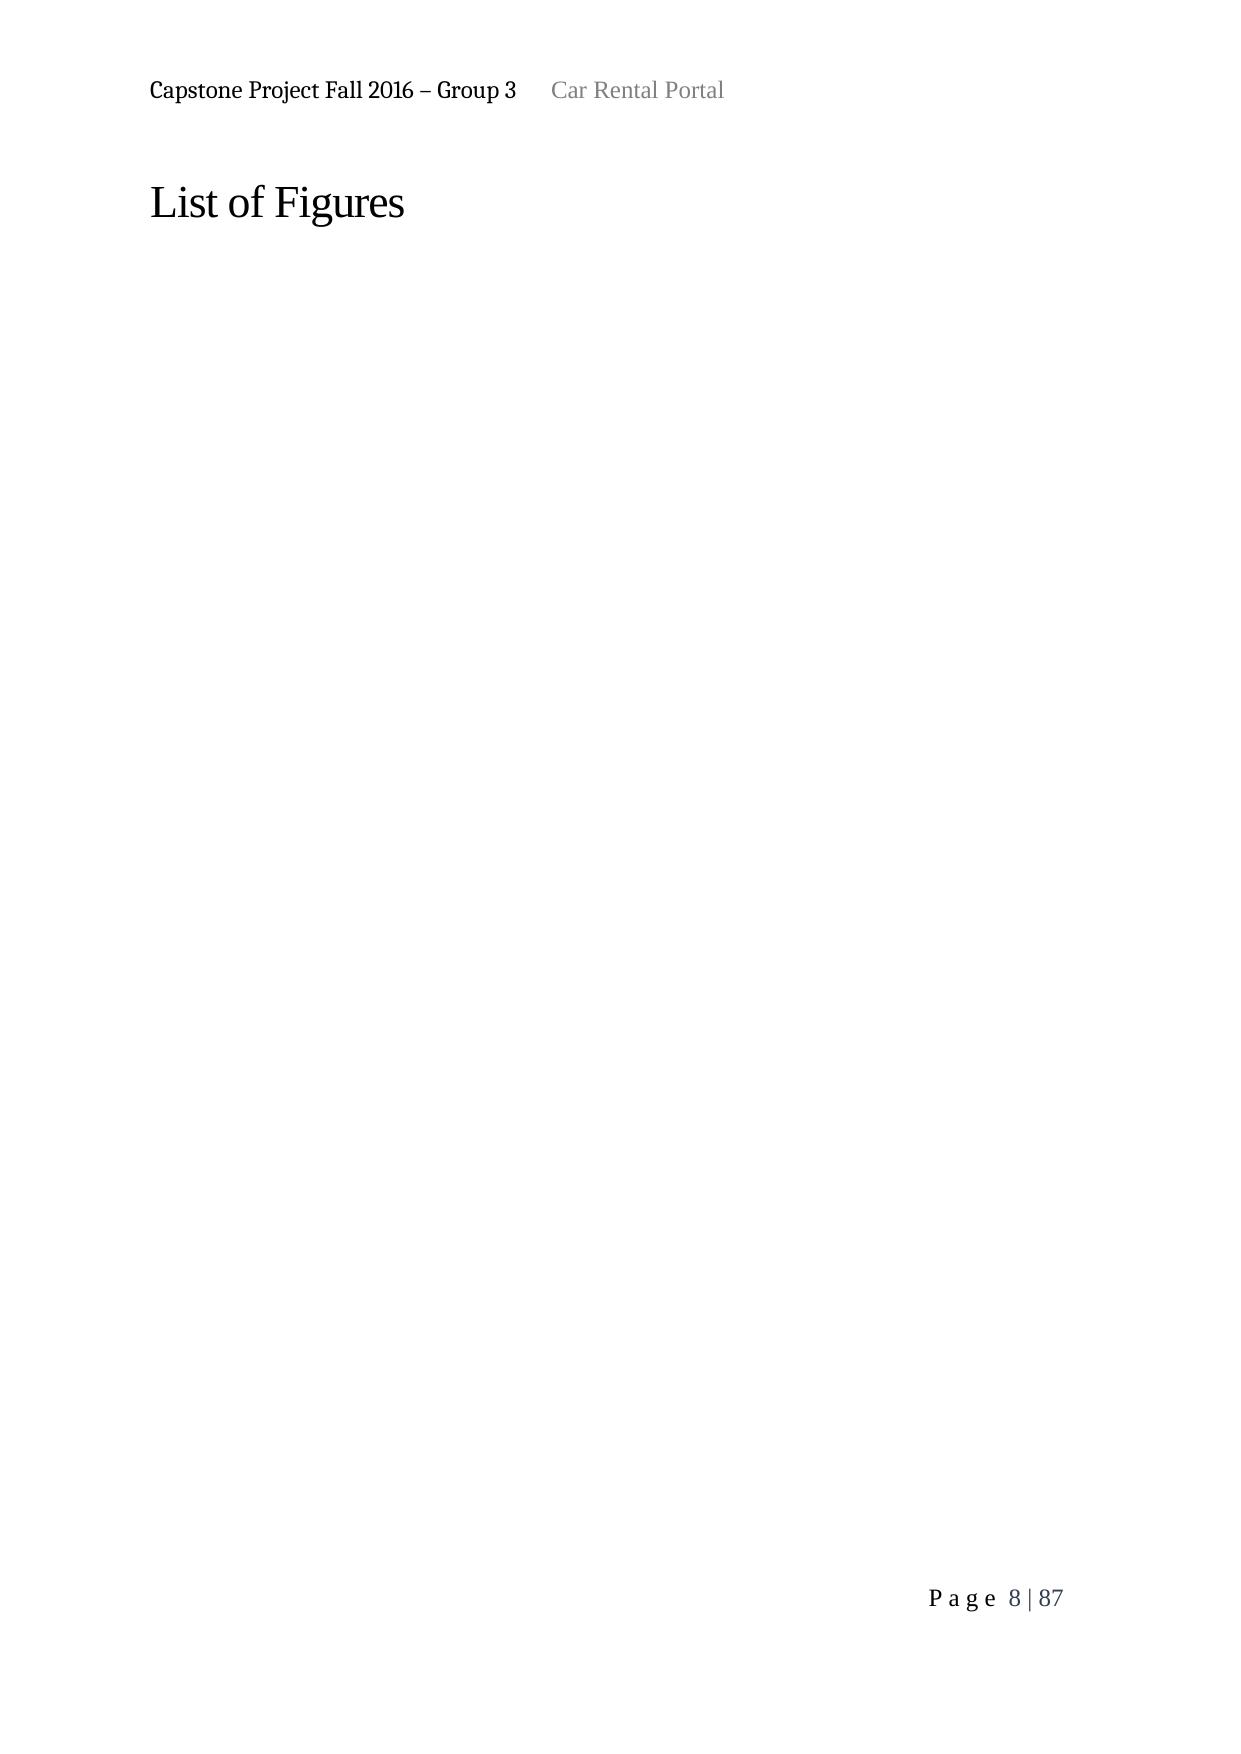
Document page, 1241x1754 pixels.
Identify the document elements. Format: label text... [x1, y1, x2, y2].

title List of Figures [150, 175, 1090, 228]
